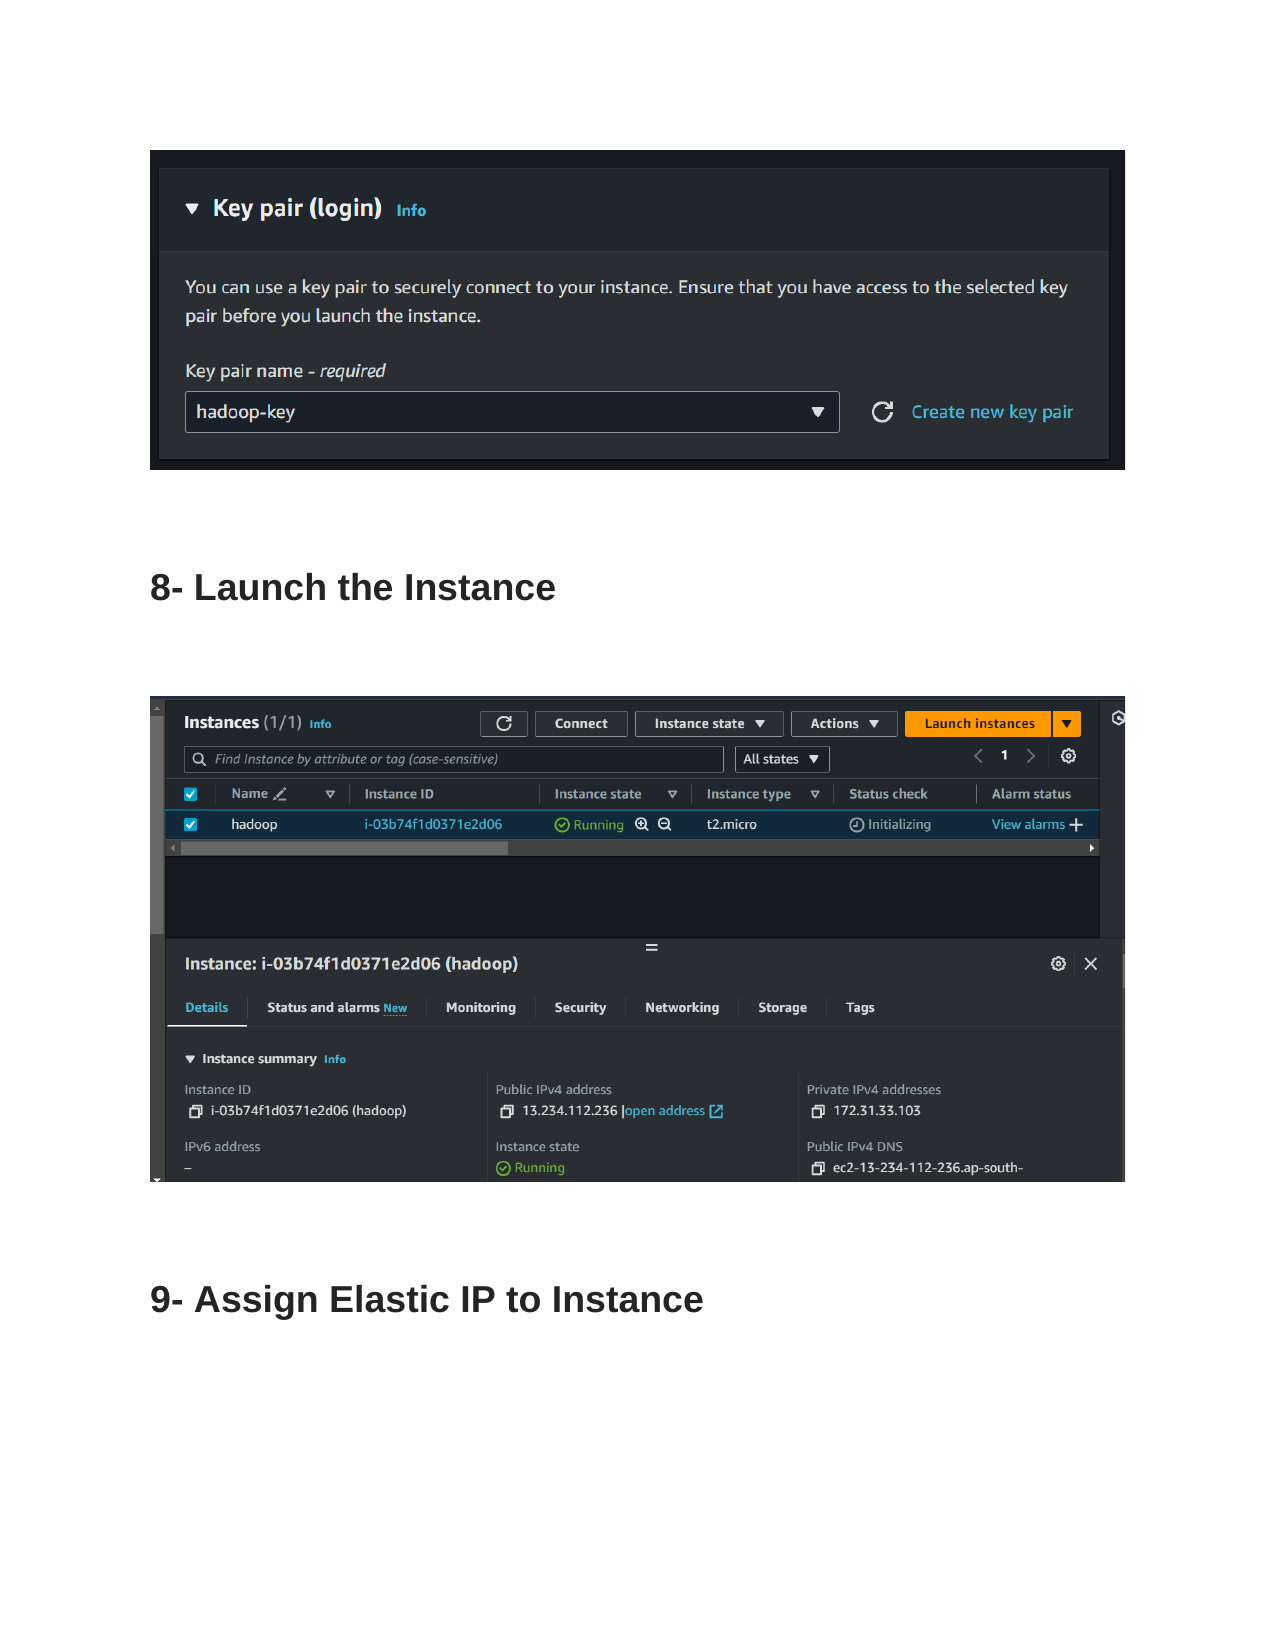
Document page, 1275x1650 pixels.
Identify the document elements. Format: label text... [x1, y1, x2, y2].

subtitle 8- Launch the Instance [150, 567, 1125, 609]
picture [150, 696, 1125, 1182]
subtitle 9- Assign Elastic IP to Instance [150, 1279, 1125, 1321]
picture [150, 150, 1125, 470]
